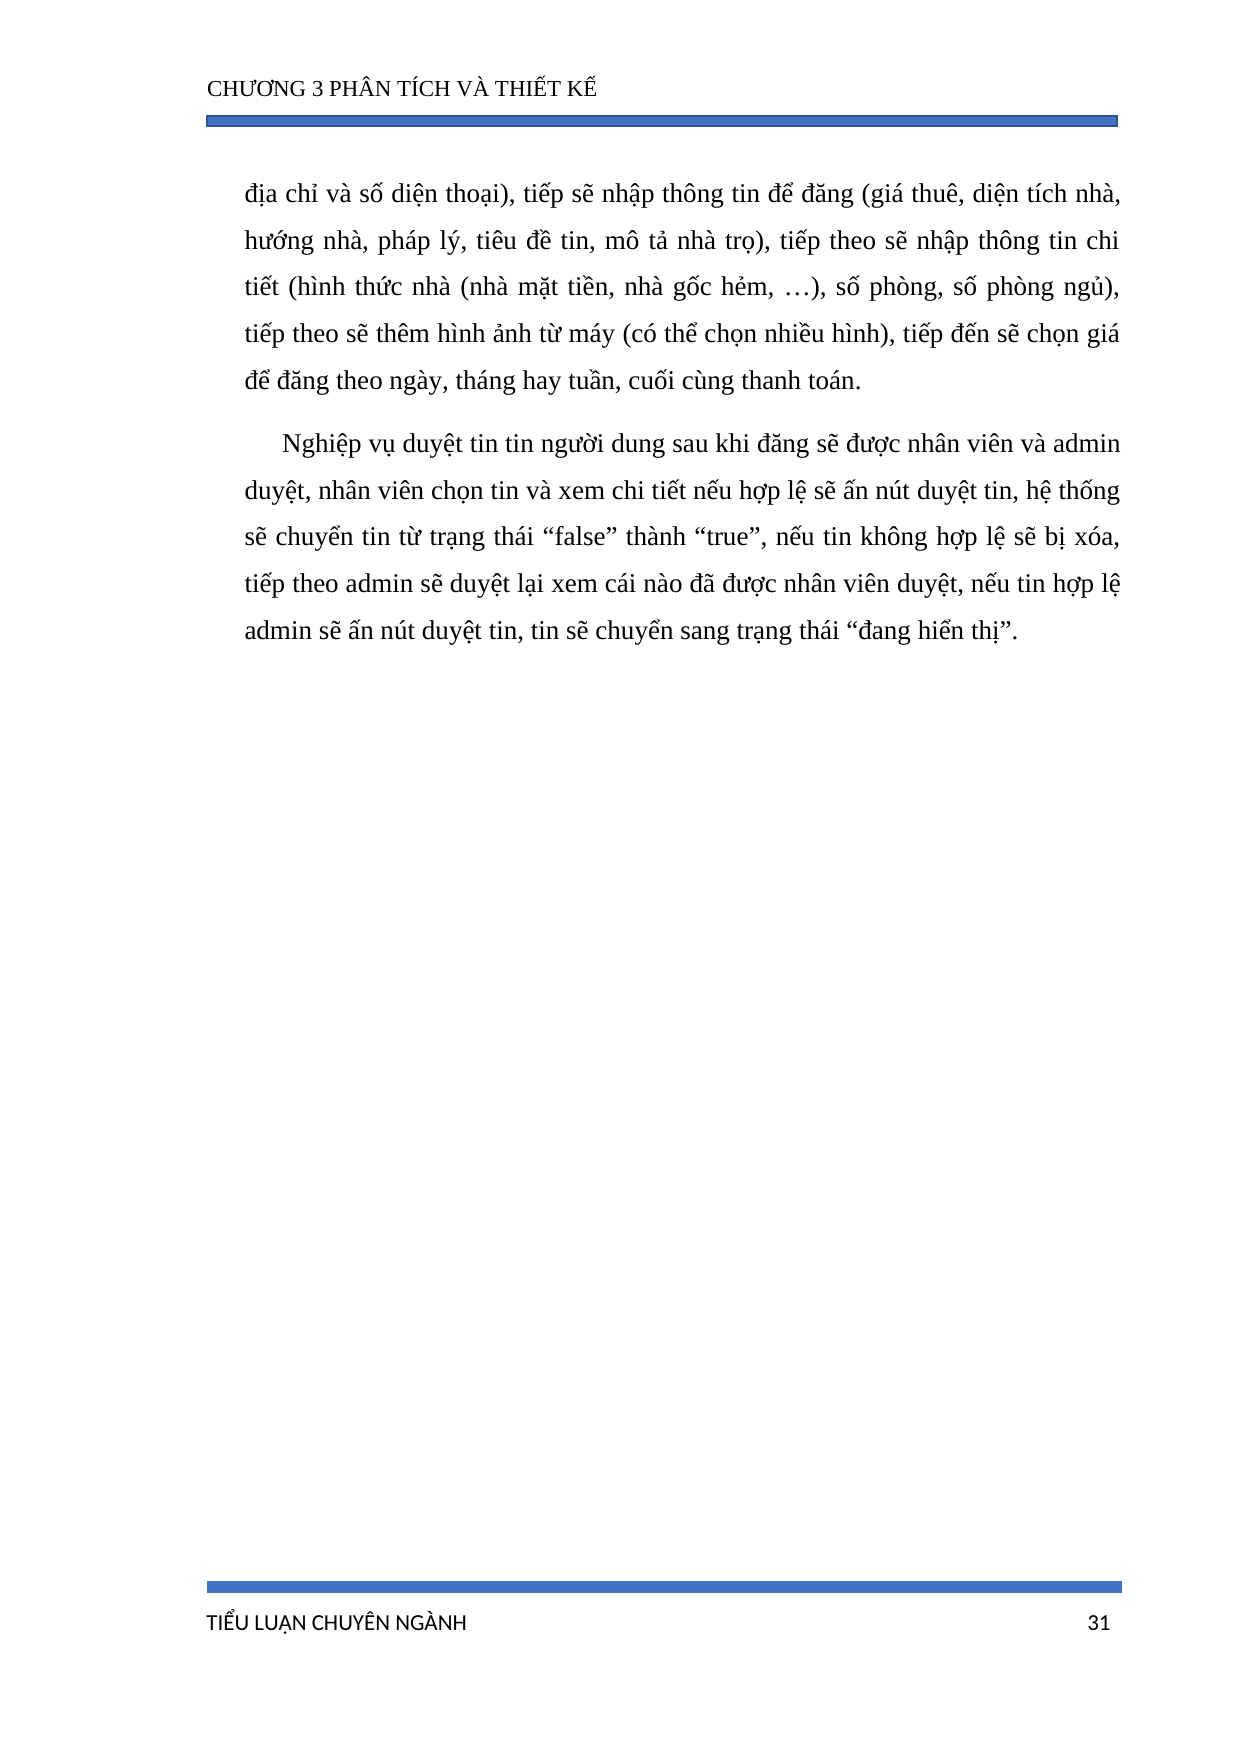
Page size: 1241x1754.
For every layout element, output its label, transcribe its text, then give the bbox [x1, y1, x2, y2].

text Nghiệp vụ duyệt tin tin người dung sau khi đăng sẽ được nhân viên và admin duyệt, nhân viên chọn tin và xem chi tiết nếu hợp lệ sẽ ấn nút duyệt tin, hệ thống sẽ chuyển tin từ trạng thái “false” thành “true”, nếu tin không hợp lệ sẽ bị xóa, tiếp theo admin sẽ duyệt lại xem cái nào đã được nhân viên duyệt, nếu tin hợp lệ admin sẽ ấn nút duyệt tin, tin sẽ chuyển sang trạng thái “đang hiển thị”. [244, 427, 1122, 645]
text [244, 177, 1122, 395]
